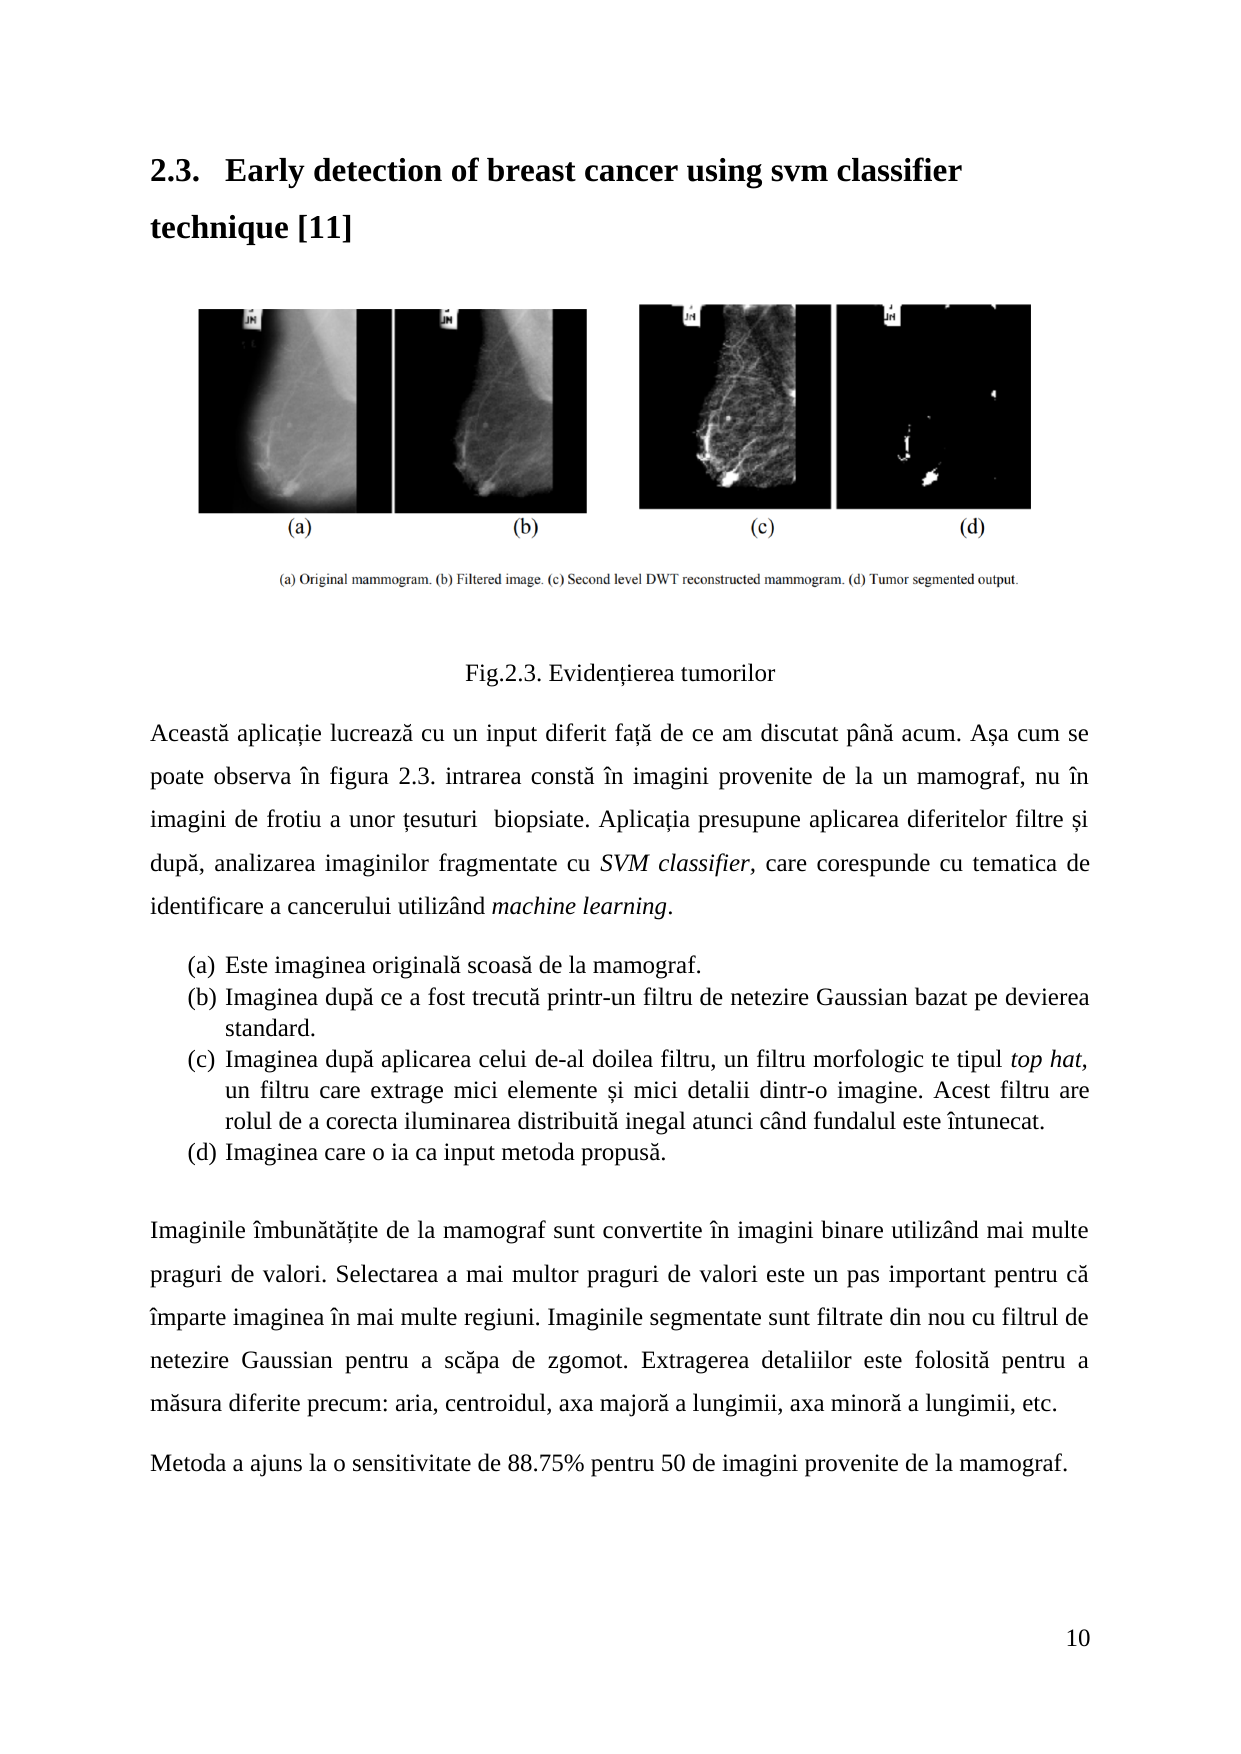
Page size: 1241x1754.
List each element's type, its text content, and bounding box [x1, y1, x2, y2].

text Metoda a ajuns la o sensitivitate de 88.75% pentru 50 de imagini provenite de la mamograf. [150, 1448, 1090, 1477]
text Fig.2.3. Evidențierea tumorilor [150, 658, 1090, 687]
list Imaginea care o ia ca input metoda propusă. [187, 1137, 1090, 1166]
text Această aplicație lucrează cu un input diferit față de ce am discutat până acum. Așa cum se poate observa în figura 2.3. intrarea constă în imagini provenite de la un mamograf, nu în imagini de frotiu a unor țesuturi biopsiate. Aplicația presupune aplicarea diferitelor filtre și după, analizarea imaginilor fragmentate cu SVM classifier, care corespunde cu tematica de identificare a cancerului utilizând machine learning. [150, 718, 1090, 919]
picture [150, 290, 1088, 628]
text Imaginile îmbunătățite de la mamograf sunt convertite în imagini binare utilizând mai multe praguri de valori. Selectarea a mai multor praguri de valori este un pas important pentru că împarte imaginea în mai multe regiuni. Imaginile segmentate sunt filtrate din nou cu filtrul de netezire Gaussian pentru a scăpa de zgomot. Extragerea detaliilor este folosită pentru a măsura diferite precum: aria, centroidul, axa majoră a lungimii, axa minoră a lungimii, etc. [150, 1216, 1090, 1417]
subtitle Early detection of breast cancer using svm classifier technique [11] [150, 150, 1090, 246]
list Imaginea după ce a fost trecută printr-un filtru de netezire Gaussian bazat pe devierea standard. [187, 982, 1090, 1041]
list Imaginea după aplicarea celui de-al doilea filtru, un filtru morfologic te tipul top hat, un filtru care extrage mici elemente și mici detalii dintr-o imagine. Acest filtru are rolul de a corecta iluminarea distribuită inegal atunci când fundalul este întunecat. [187, 1044, 1090, 1134]
list Este imaginea originală scoasă de la mamograf. [187, 951, 1090, 979]
